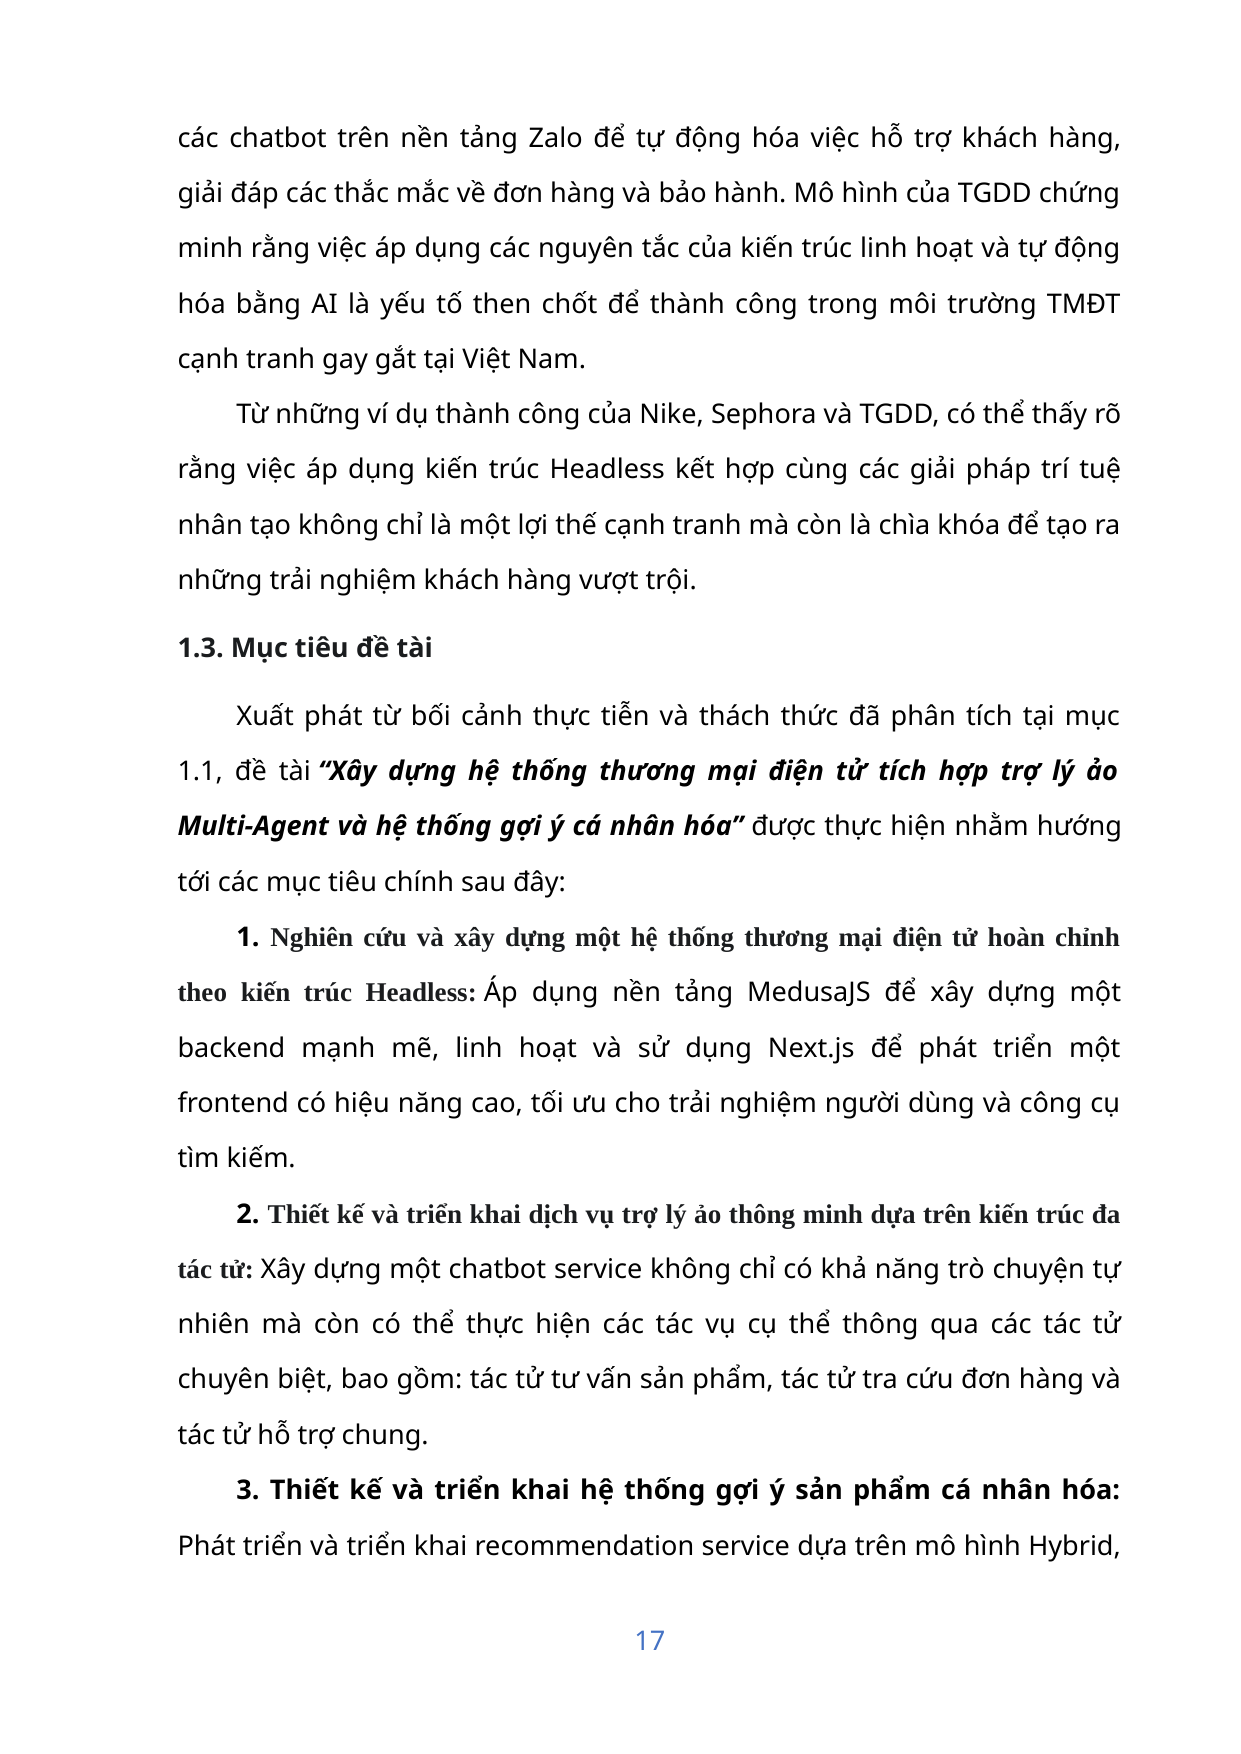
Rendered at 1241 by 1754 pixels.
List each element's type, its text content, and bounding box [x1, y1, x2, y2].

text Mục tiêu đề tài [177, 628, 1122, 665]
text Xuất phát từ bối cảnh thực tiễn và thách thức đã phân tích tại mục 1.1, đề tài “Xây dựng hệ thống thương mại điện tử tích hợp trợ lý ảo Multi-Agent và hệ thống gợi ý cá nhân hóa” được thực hiện nhằm hướng tới các mục tiêu chính sau đây: [177, 696, 1122, 899]
text 2. Thiết kế và triển khai dịch vụ trợ lý ảo thông minh dựa trên kiến trúc đa tác tử: Xây dựng một chatbot service không chỉ có khả năng trò chuyện tự nhiên mà còn có thể thực hiện các tác vụ cụ thể thông qua các tác tử chuyên biệt, bao gồm: tác tử tư vấn sản phẩm, tác tử tra cứu đơn hàng và tác tử hỗ trợ chung. [177, 1194, 1122, 1452]
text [177, 1471, 1122, 1563]
text 1. Nghiên cứu và xây dựng một hệ thống thương mại điện tử hoàn chỉnh theo kiến trúc Headless: Áp dụng nền tảng MedusaJS để xây dựng một backend mạnh mẽ, linh hoạt và sử dụng Next.js để phát triển một frontend có hiệu năng cao, tối ưu cho trải nghiệm người dùng và công cụ tìm kiếm. [177, 917, 1122, 1176]
text Từ những ví dụ thành công của Nike, Sephora và TGDD, có thể thấy rõ rằng việc áp dụng kiến trúc Headless kết hợp cùng các giải pháp trí tuệ nhân tạo không chỉ là một lợi thế cạnh tranh mà còn là chìa khóa để tạo ra những trải nghiệm khách hàng vượt trội. [177, 395, 1122, 597]
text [177, 118, 1122, 376]
